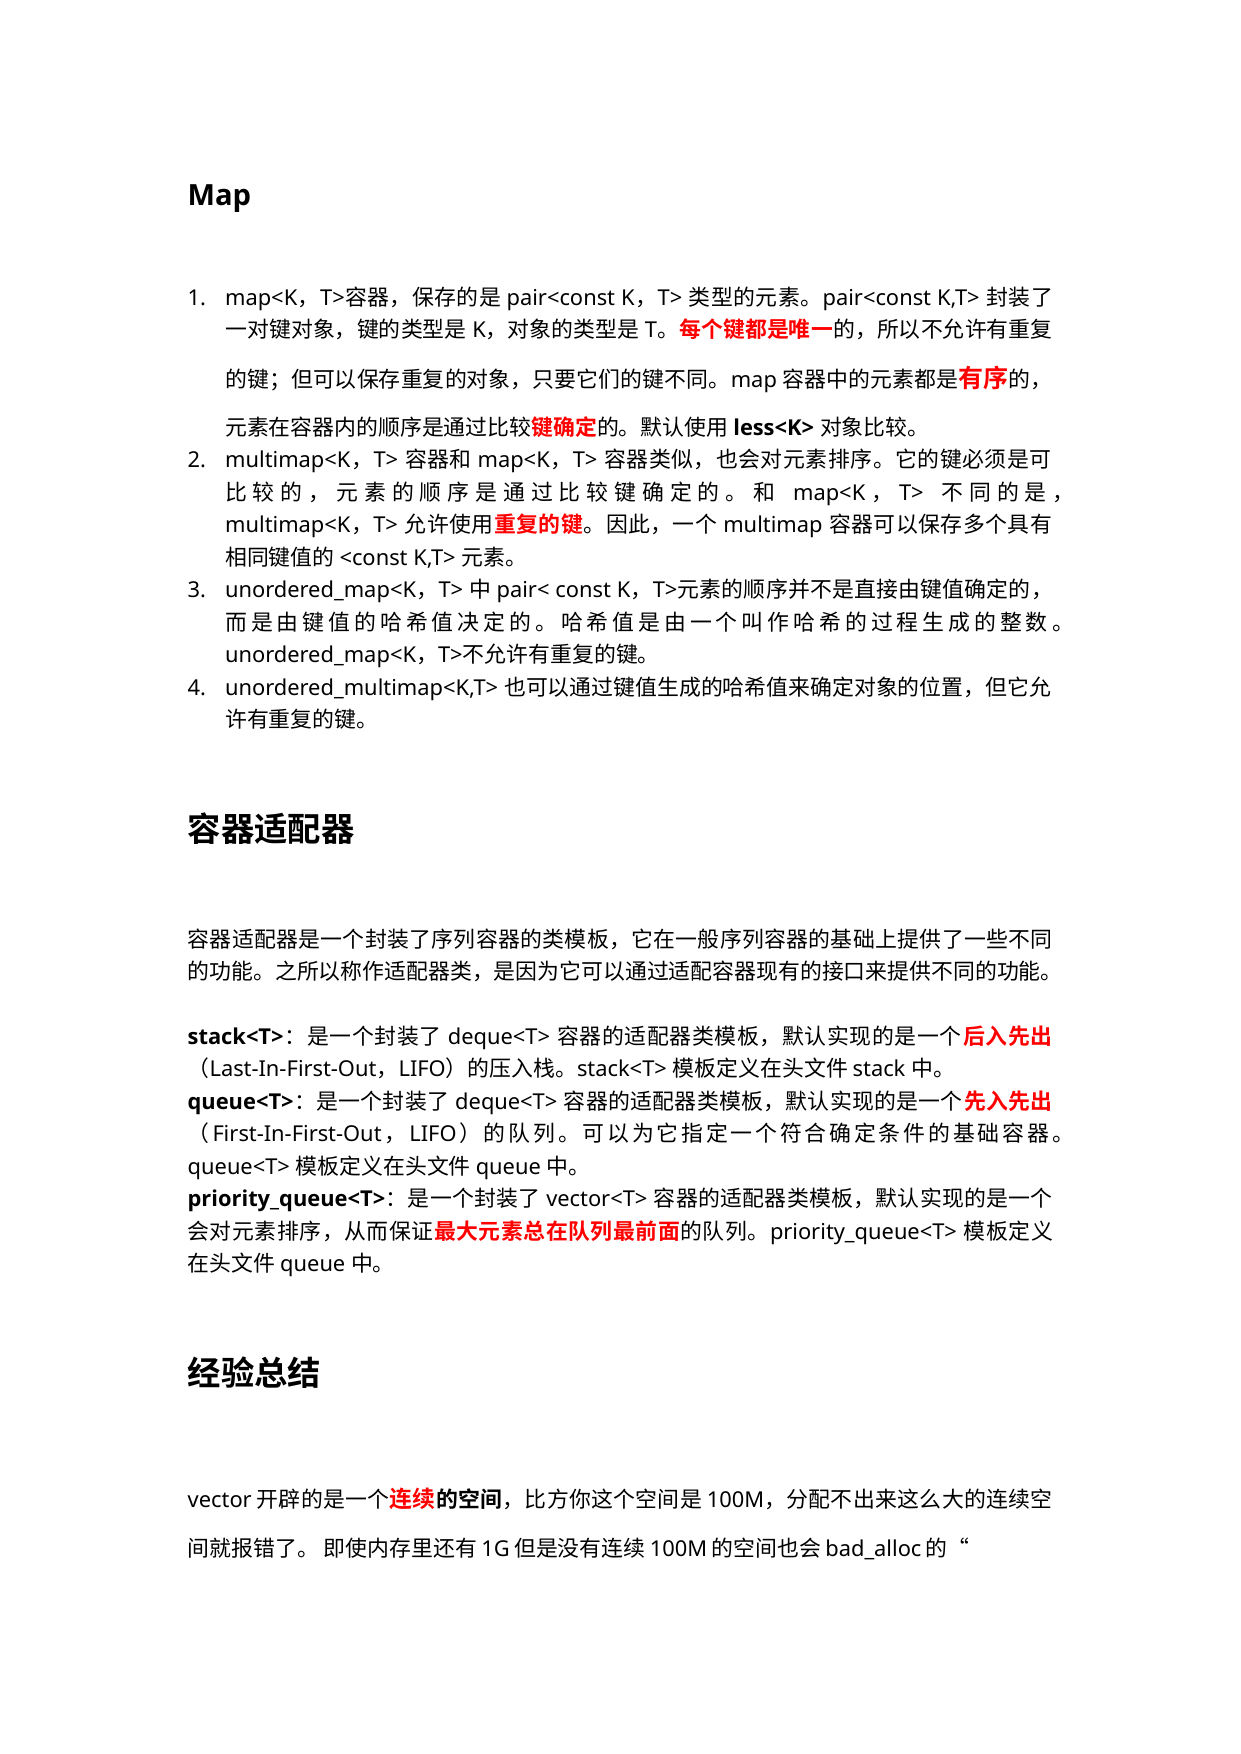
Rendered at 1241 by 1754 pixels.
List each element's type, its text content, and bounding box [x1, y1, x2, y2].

subtitle Map [187, 162, 1053, 227]
text vector开辟的是一个连续的空间，比方你这个空间是100M，分配不出来这么大的连续空间就报错了。 即使内存里还有1G但是没有连续100M的空间也会bad_alloc的“ [187, 1465, 1053, 1563]
text priority_queue<T>：是一个封装了 vector<T> 容器的适配器类模板，默认实现的是一个会对元素排序，从而保证最大元素总在队列最前面的队列。priority_queue<T> 模板定义在头文件 queue 中。 [187, 1181, 1053, 1279]
list unordered_map<K，T> 中 pair< const K，T>元素的顺序并不是直接由键值确定的，而是由键值的哈希值决定的。哈希值是由一个叫作哈希的过程生成的整数。unordered_map<K，T>不允许有重复的键。 [187, 572, 1053, 669]
text stack<T>：是一个封装了 deque<T> 容器的适配器类模板，默认实现的是一个后入先出（Last-In-First-Out，LIFO）的压入栈。stack<T> 模板定义在头文件 stack 中。 [187, 1019, 1053, 1084]
subtitle 容器适配器 [187, 794, 1053, 859]
subtitle 经验总结 [187, 1338, 1053, 1403]
list multimap<K，T> 容器和 map<K，T> 容器类似，也会对元素排序。它的键必须是可比较的，元素的顺序是通过比较键确定的。和 map<K，T> 不同的是，multimap<K，T> 允许使用重复的键。因此，一个 multimap 容器可以保存多个具有相同键值的 <const K,T> 元素。 [187, 442, 1053, 572]
list map<K，T>容器，保存的是 pair<const K，T> 类型的元素。pair<const K,T> 封装了一对键对象，键的类型是 K，对象的类型是 T。每个键都是唯一的，所以不允许有重复的键；但可以保存重复的对象，只要它们的键不同。map 容器中的元素都是有序的，元素在容器内的顺序是通过比较键确定的。默认使用 less<K> 对象比较。 [187, 279, 1053, 442]
text queue<T>：是一个封装了 deque<T> 容器的适配器类模板，默认实现的是一个先入先出（First-In-First-Out，LIFO）的队列。可以为它指定一个符合确定条件的基础容器。queue<T> 模板定义在头文件 queue 中。 [187, 1084, 1053, 1181]
list unordered_multimap<K,T> 也可以通过键值生成的哈希值来确定对象的位置，但它允许有重复的键。 [187, 669, 1053, 734]
text 容器适配器是一个封装了序列容器的类模板，它在一般序列容器的基础上提供了一些不同的功能。之所以称作适配器类，是因为它可以通过适配容器现有的接口来提供不同的功能。 [187, 921, 1053, 986]
